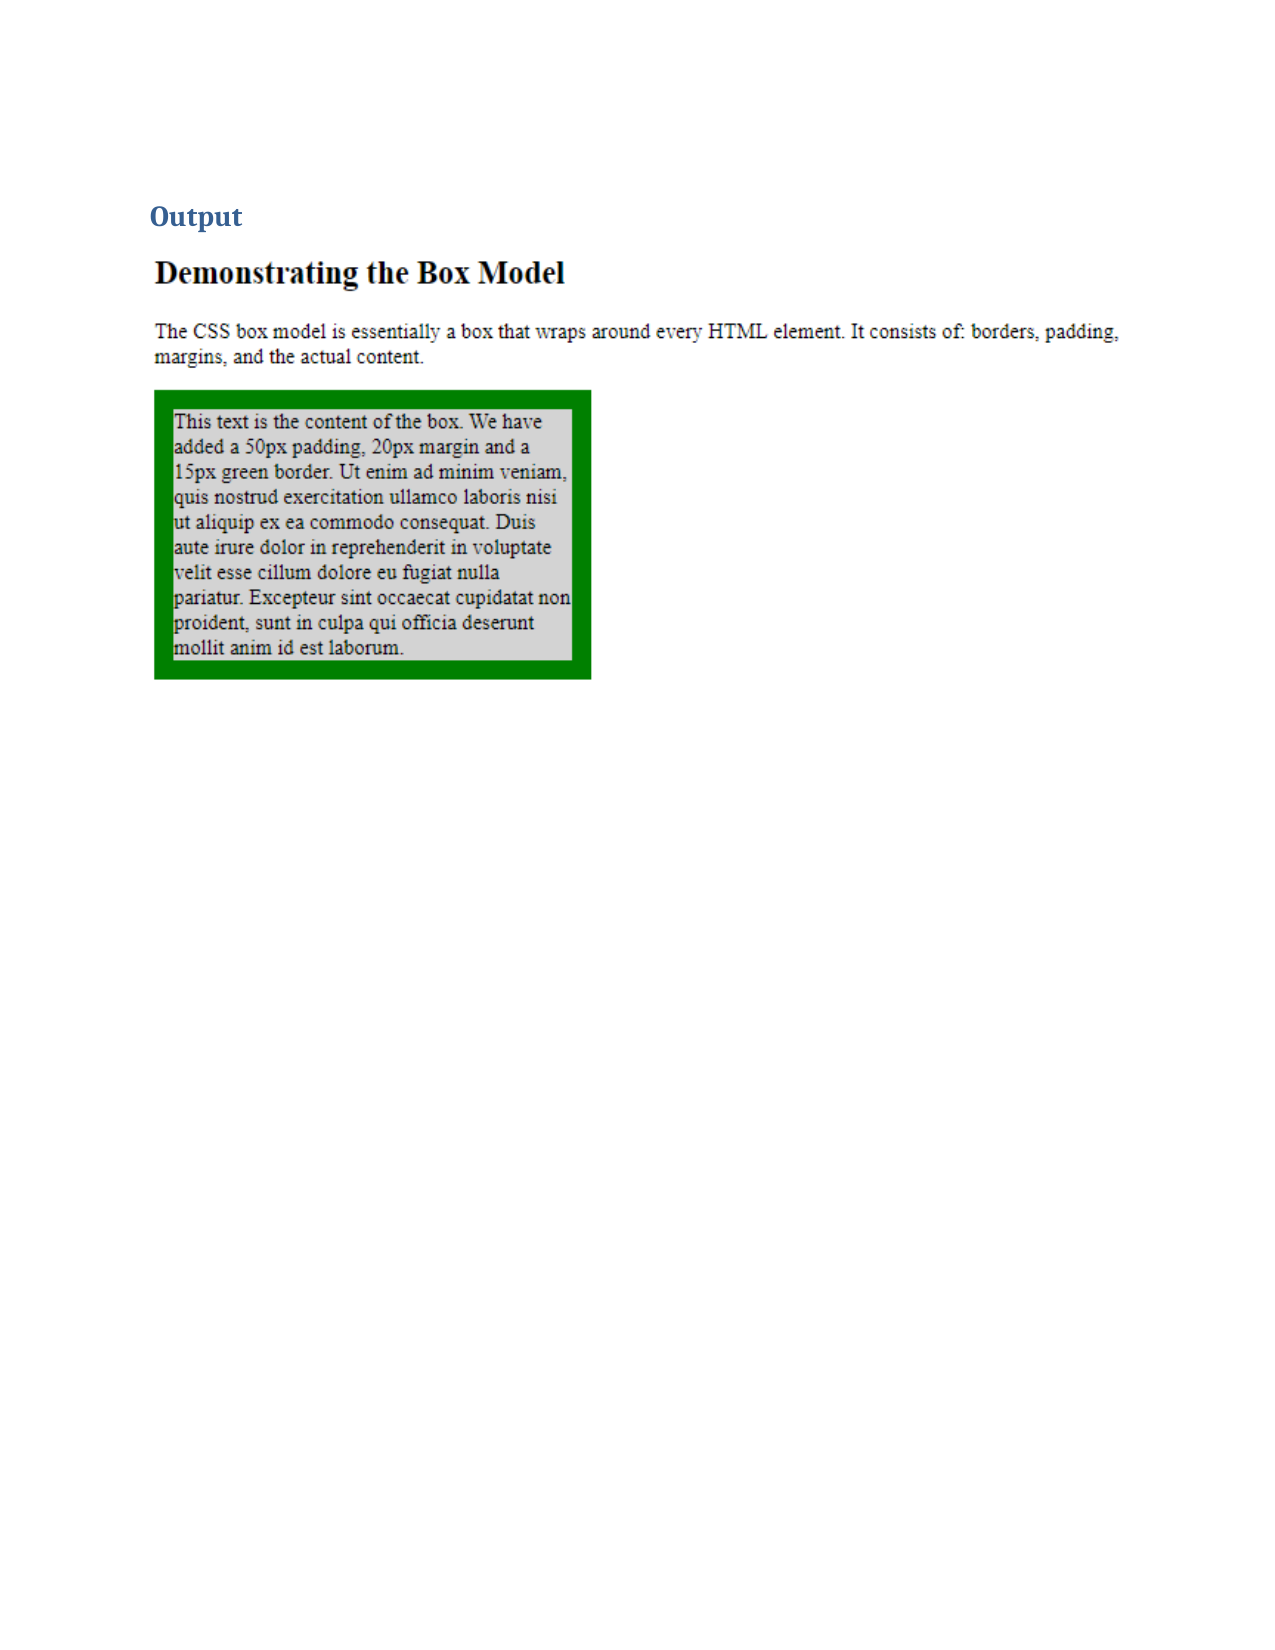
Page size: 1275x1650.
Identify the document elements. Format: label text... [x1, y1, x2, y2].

subtitle Output [150, 200, 1125, 233]
picture [150, 238, 1125, 733]
